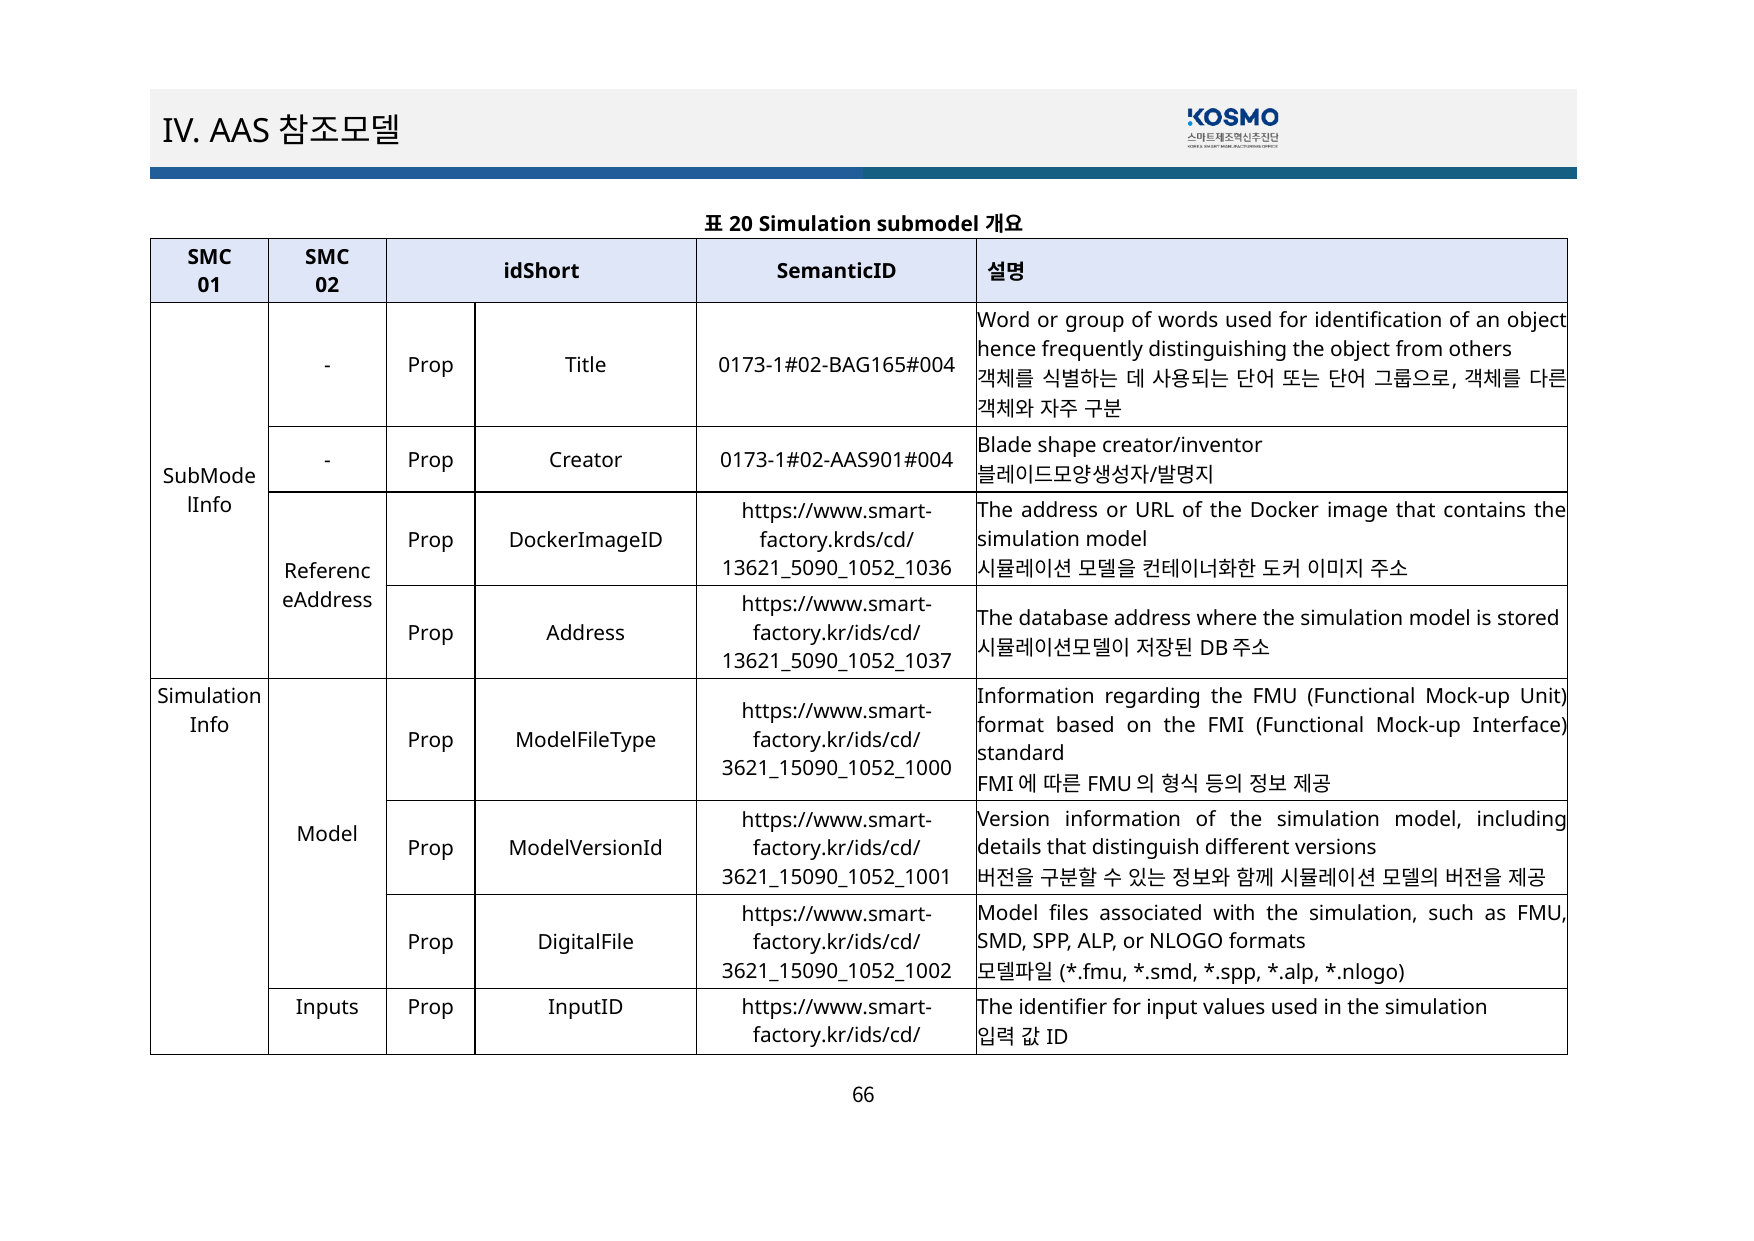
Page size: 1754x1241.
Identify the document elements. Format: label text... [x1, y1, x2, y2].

table_cell Prop [387, 586, 474, 678]
table_cell 0173-1#02-BAG165#004 [697, 303, 976, 426]
table_header SMC 02 [269, 239, 386, 302]
table_cell - [269, 303, 386, 426]
table_cell Model [269, 679, 386, 988]
table_cell DockerImageID [476, 493, 696, 585]
table_cell ModelVersionId [476, 801, 696, 894]
table_cell Blade shape creator/inventor 블레이드모양생성자/발명지 [977, 427, 1567, 491]
table_cell https://www.smart-factory.kr/ids/cd/3621_15090_1052_1003 [697, 989, 976, 1054]
table_cell Inputs [269, 989, 386, 1054]
table_cell Simulation Info [151, 679, 268, 1054]
table_header SMC 01 [151, 239, 268, 302]
table_cell Prop [387, 427, 474, 491]
table_cell Address [476, 586, 696, 678]
table_cell The identifier for input values used in the simulation 입력 값 ID [977, 989, 1567, 1054]
table_cell Version information of the simulation model, including details that distinguish different versions 버전을 구분할 수 있는 정보와 함께 시뮬레이션 모델의 버전을 제공 [977, 801, 1567, 894]
table_cell https://www.smart-factory.kr/ids/cd/3621_15090_1052_1001 [697, 801, 976, 894]
table_cell ModelFileType [476, 679, 696, 800]
table_cell Prop [387, 303, 474, 426]
picture [1187, 108, 1279, 148]
table_cell https://www.smart-factory.krds/cd/13621_5090_1052_1036 [697, 493, 976, 585]
table_cell 0173-1#02-AAS901#004 [697, 427, 976, 491]
table_cell The database address where the simulation model is stored 시뮬레이션모델이 저장된 DB주소 [977, 586, 1567, 678]
table_header SemanticID [697, 239, 976, 302]
table_cell Prop [387, 493, 474, 585]
table_cell Model files associated with the simulation, such as FMU, SMD, SPP, ALP, or NLOGO formats 모델파일 (*.fmu, *.smd, *.spp, *.alp, *.nlogo) [977, 895, 1567, 988]
table_cell InputID [476, 989, 696, 1054]
table_cell Word or group of words used for identification of an object hence frequently distinguishing the object from others 객체를 식별하는 데 사용되는 단어 또는 단어 그룹으로, 객체를 다른 객체와 자주 구분 [977, 303, 1567, 426]
table_cell Prop [387, 801, 474, 894]
table_header idShort [387, 239, 696, 302]
table_cell Prop [387, 895, 474, 988]
table_cell - [269, 427, 386, 491]
table_cell https://www.smart-factory.kr/ids/cd/3621_15090_1052_1000 [697, 679, 976, 800]
table_cell Title [476, 303, 696, 426]
table_cell Information regarding the FMU (Functional Mock-up Unit) format based on the FMI (Functional Mock-up Interface) standard FMI에 따른 FMU의 형식 등의 정보 제공 [977, 679, 1567, 800]
table_header 설명 [977, 239, 1567, 302]
table_cell Prop [387, 989, 474, 1054]
table_cell ReferenceAddress [269, 493, 386, 678]
table_cell https://www.smart-factory.kr/ids/cd/3621_15090_1052_1002 [697, 895, 976, 988]
table_cell DigitalFile [476, 895, 696, 988]
table_cell The address or URL of the Docker image that contains the simulation model 시뮬레이션 모델을 컨테이너화한 도커 이미지 주소 [977, 493, 1567, 585]
table_cell https://www.smart-factory.kr/ids/cd/13621_5090_1052_1037 [697, 586, 976, 678]
table_cell Creator [476, 427, 696, 491]
table_cell Prop [387, 679, 474, 800]
table_cell SubModelInfo [151, 303, 268, 678]
